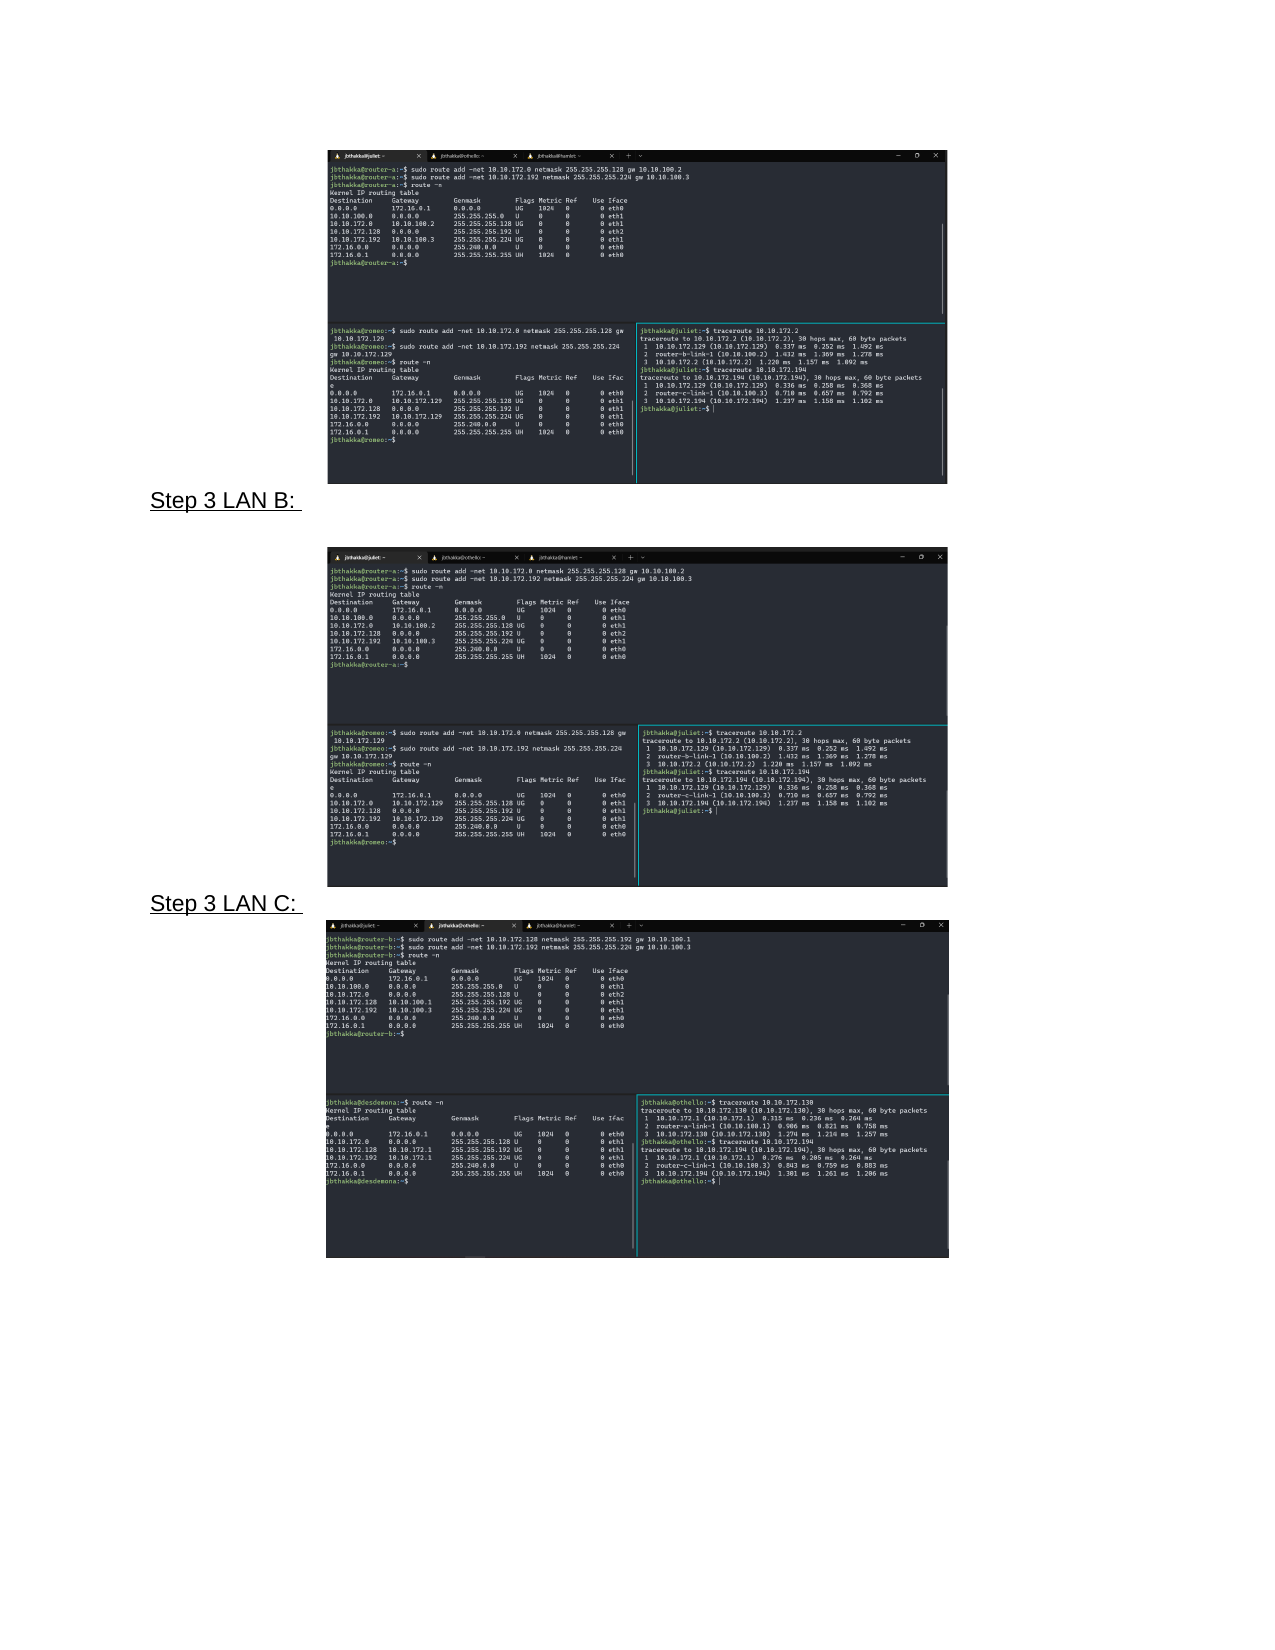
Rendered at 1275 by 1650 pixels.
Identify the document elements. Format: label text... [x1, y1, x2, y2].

picture [327, 150, 948, 484]
text Step 3 LAN B: [150, 487, 1125, 514]
picture [327, 547, 948, 887]
picture [326, 920, 949, 1258]
text Step 3 LAN C: [150, 890, 1125, 917]
